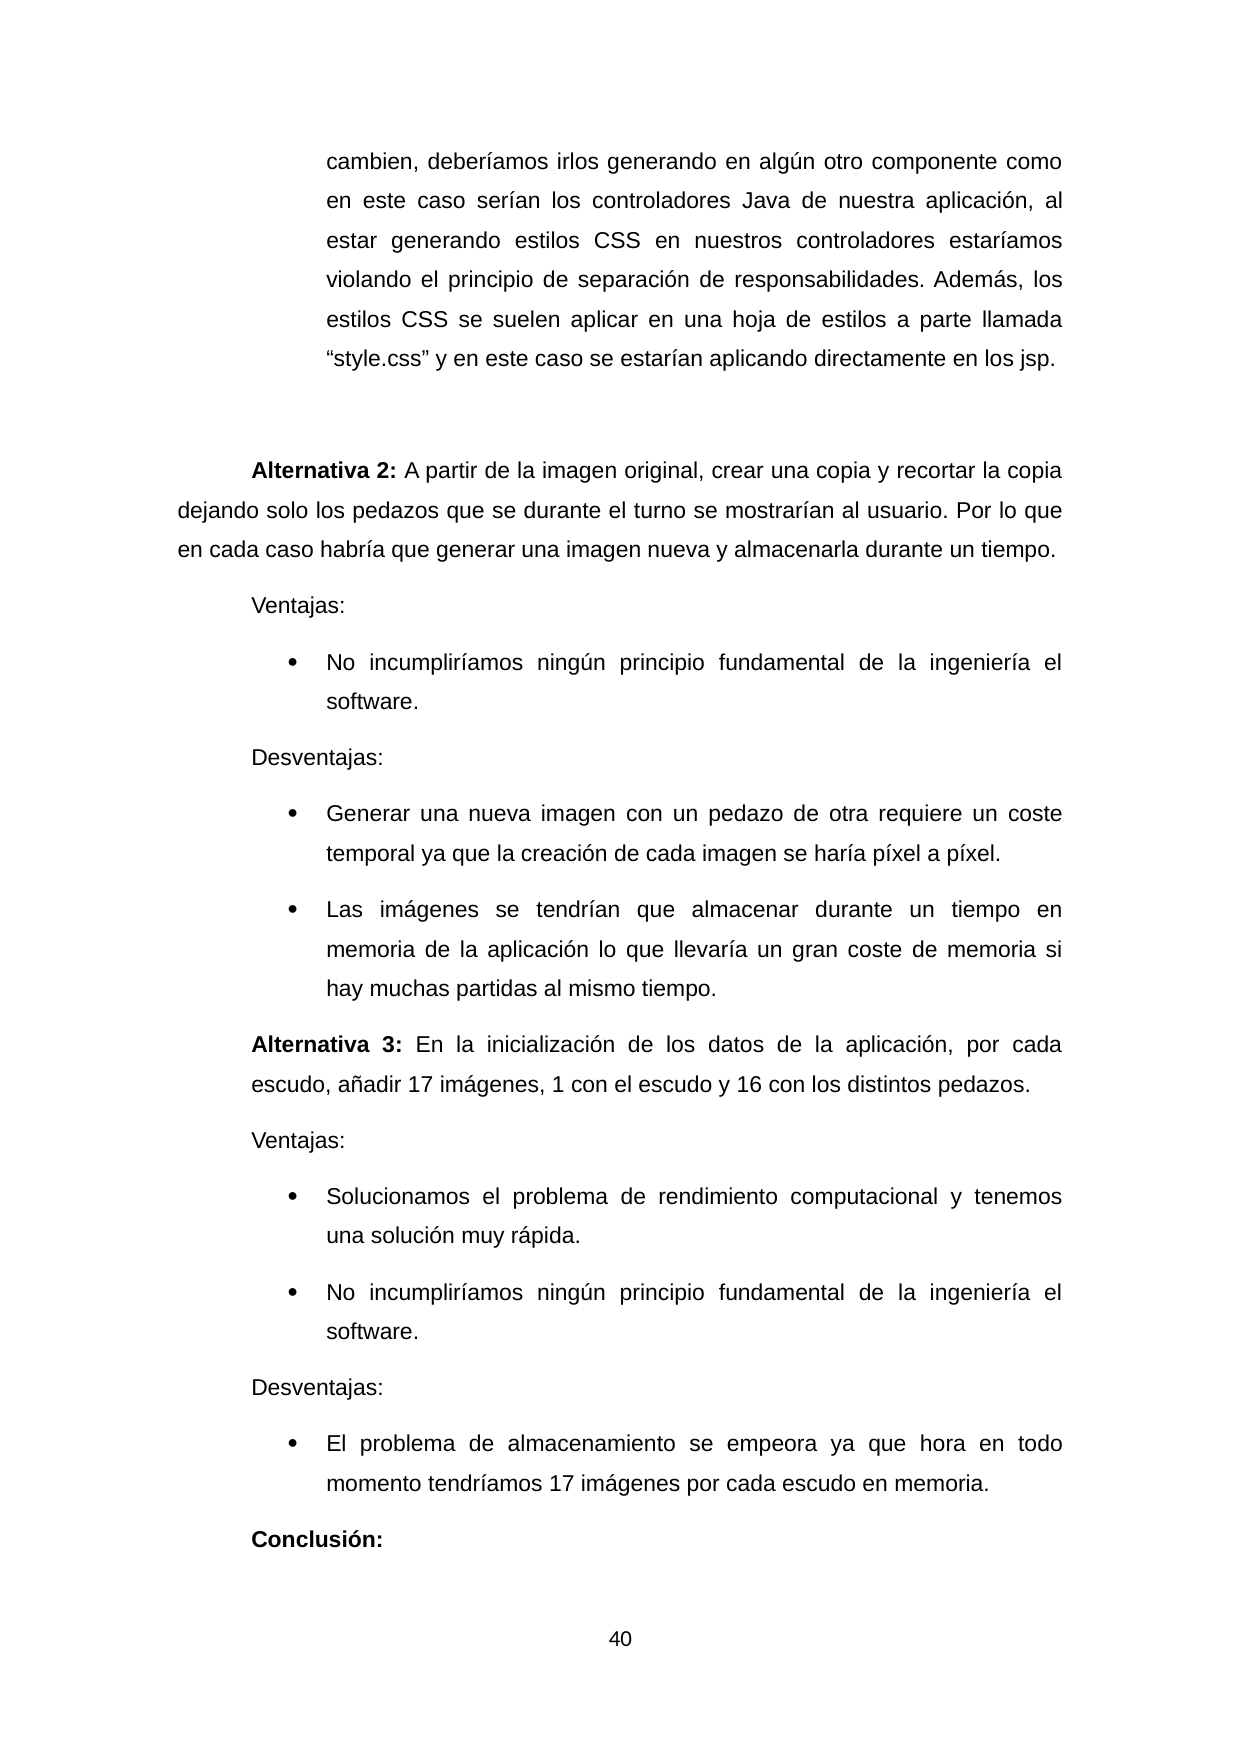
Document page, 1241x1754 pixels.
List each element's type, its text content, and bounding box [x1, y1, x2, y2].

list Las imágenes se tendrían que almacenar durante un tiempo en memoria de la aplicación lo que llevaría un gran coste de memoria si hay muchas partidas al mismo tiempo. [288, 896, 1063, 1001]
text Desventajas: [177, 744, 1063, 771]
list No incumpliríamos ningún principio fundamental de la ingeniería el software. [288, 1278, 1063, 1344]
list Generar una nueva imagen con un pedazo de otra requiere un coste temporal ya que la creación de cada imagen se haría píxel a píxel. [288, 800, 1063, 866]
text Desventajas: [251, 1374, 1063, 1401]
text Conclusión: [177, 1526, 1063, 1552]
list El problema de almacenamiento se empeora ya que hora en todo momento tendríamos 17 imágenes por cada escudo en memoria. [288, 1430, 1063, 1496]
text Alternativa 3: En la inicialización de los datos de la aplicación, por cada escudo, añadir 17 imágenes, 1 con el escudo y 16 con los distintos pedazos. [251, 1031, 1063, 1097]
list No incumpliríamos ningún principio fundamental de la ingeniería el software. [288, 649, 1063, 714]
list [288, 148, 1063, 371]
text Ventajas: [251, 1127, 1063, 1153]
text Alternativa 2: A partir de la imagen original, crear una copia y recortar la copia dejando solo los pedazos que se durante el turno se mostrarían al usuario. Por lo que en cada caso habría que generar una imagen nueva y almacenarla durante un tiempo. [177, 457, 1063, 563]
list Solucionamos el problema de rendimiento computacional y tenemos una solución muy rápida. [288, 1183, 1063, 1249]
text Ventajas: [177, 592, 1063, 619]
